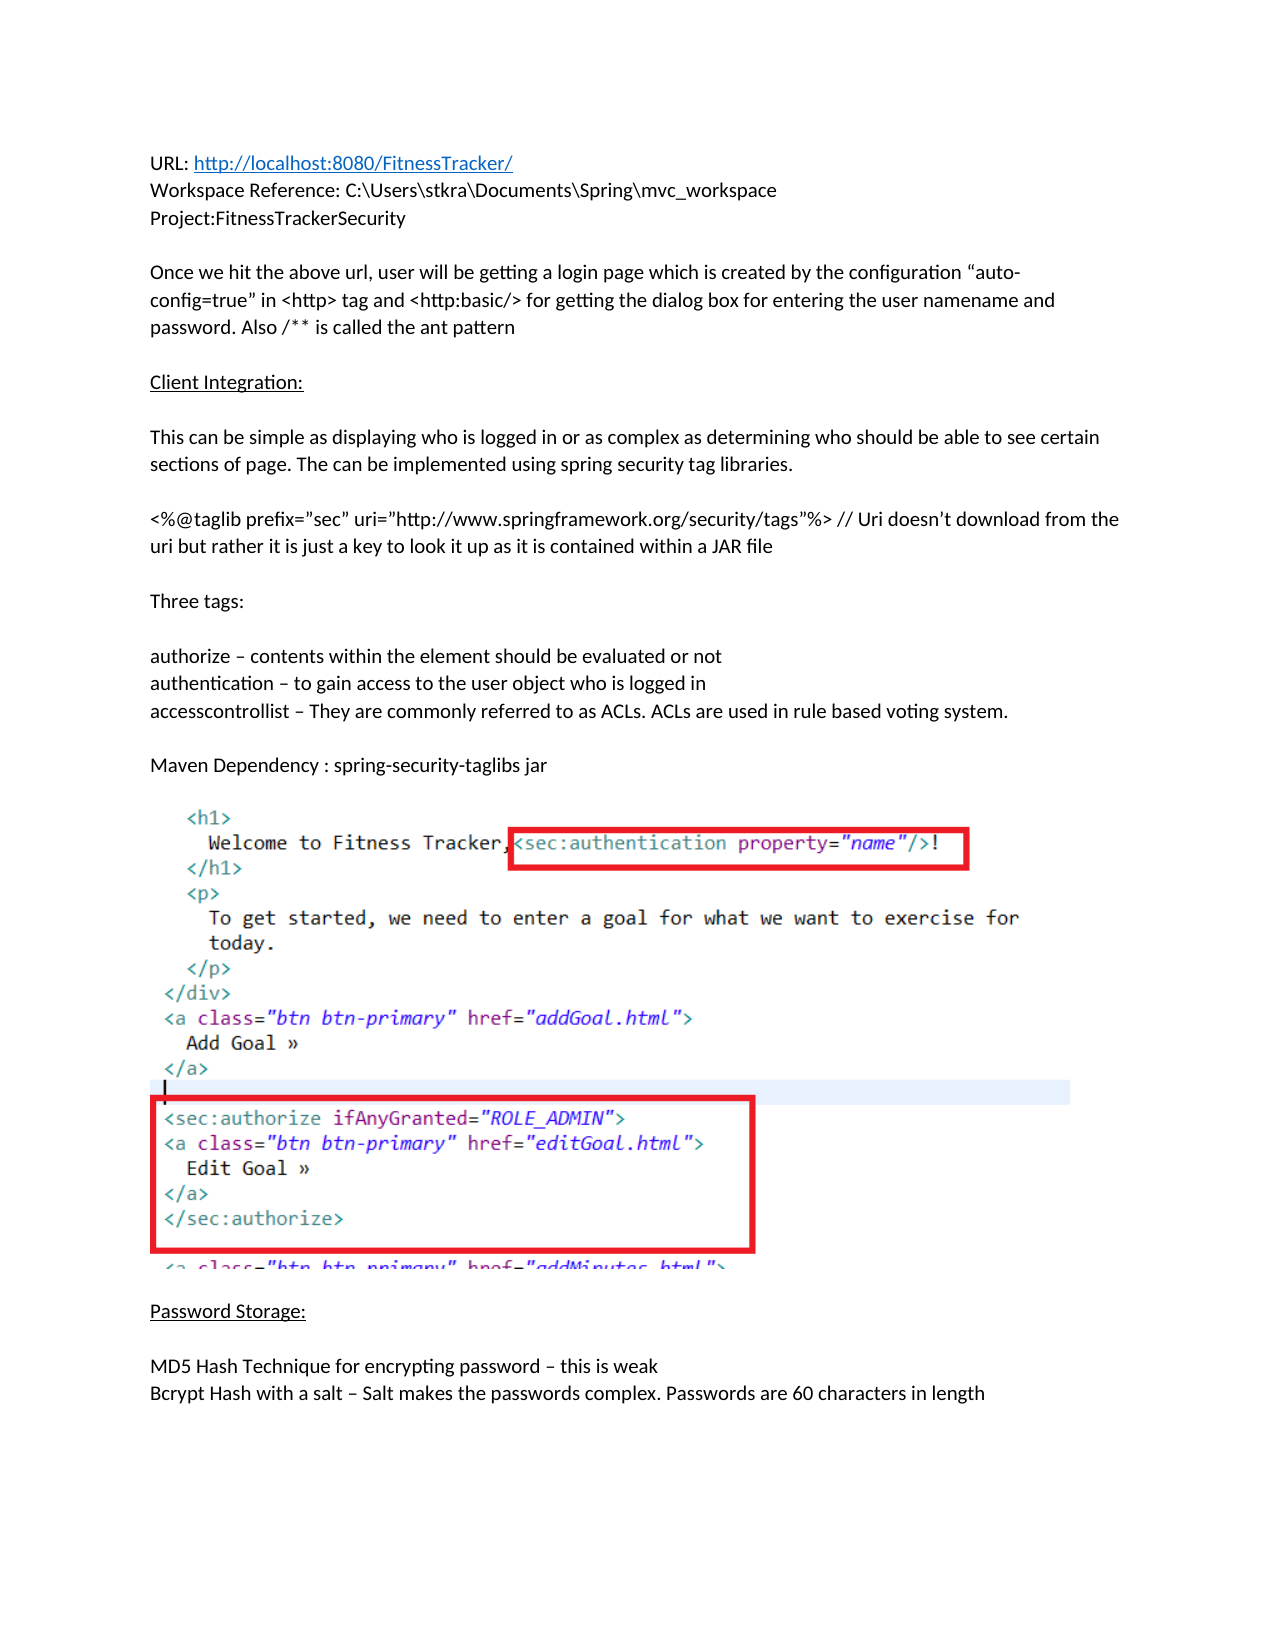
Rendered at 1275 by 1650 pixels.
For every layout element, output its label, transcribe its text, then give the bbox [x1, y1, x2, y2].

text authentication – to gain access to the user object who is logged in [150, 671, 1125, 696]
text MD5 Hash Technique for encrypting password – this is weak [150, 1353, 1125, 1378]
text Workspace Reference: C:\Users\stkra\Documents\Spring\mvc_workspace [150, 177, 1125, 203]
text Client Integration: [150, 369, 1125, 394]
text Bcrypt Hash with a salt – Salt makes the passwords complex. Passwords are 60 characters in length [150, 1381, 1125, 1406]
text Three tags: [150, 588, 1125, 614]
text This can be simple as displaying who is logged in or as complex as determining who should be able to see certain sections of page. The can be implemented using spring security tag libraries. [150, 424, 1125, 477]
text URL: http://localhost:8080/FitnessTracker/ [150, 150, 1125, 175]
text Once we hit the above url, user will be getting a login page which is created by the configuration “auto-config=true” in <http> tag and <http:basic/> for getting the dialog box for entering the user namename and password. Also /** is called the ant pattern [150, 259, 1125, 340]
text Maven Dependency : spring-security-taglibs jar [150, 753, 1125, 778]
text authorize – contents within the element should be evaluated or not [150, 643, 1125, 668]
text <%@taglib prefix=”sec” uri=”http://www.springframework.org/security/tags”%> // Uri doesn’t download from the uri but rather it is just a key to look it up as it is contained within a JAR file [150, 506, 1125, 559]
text accesscontrollist – They are commonly referred to as ACLs. ACLs are used in rule based voting system. [150, 698, 1125, 723]
picture [150, 807, 1071, 1269]
text Project:FitnessTrackerSecurity [150, 205, 1125, 230]
text Password Storage: [150, 1298, 1125, 1324]
